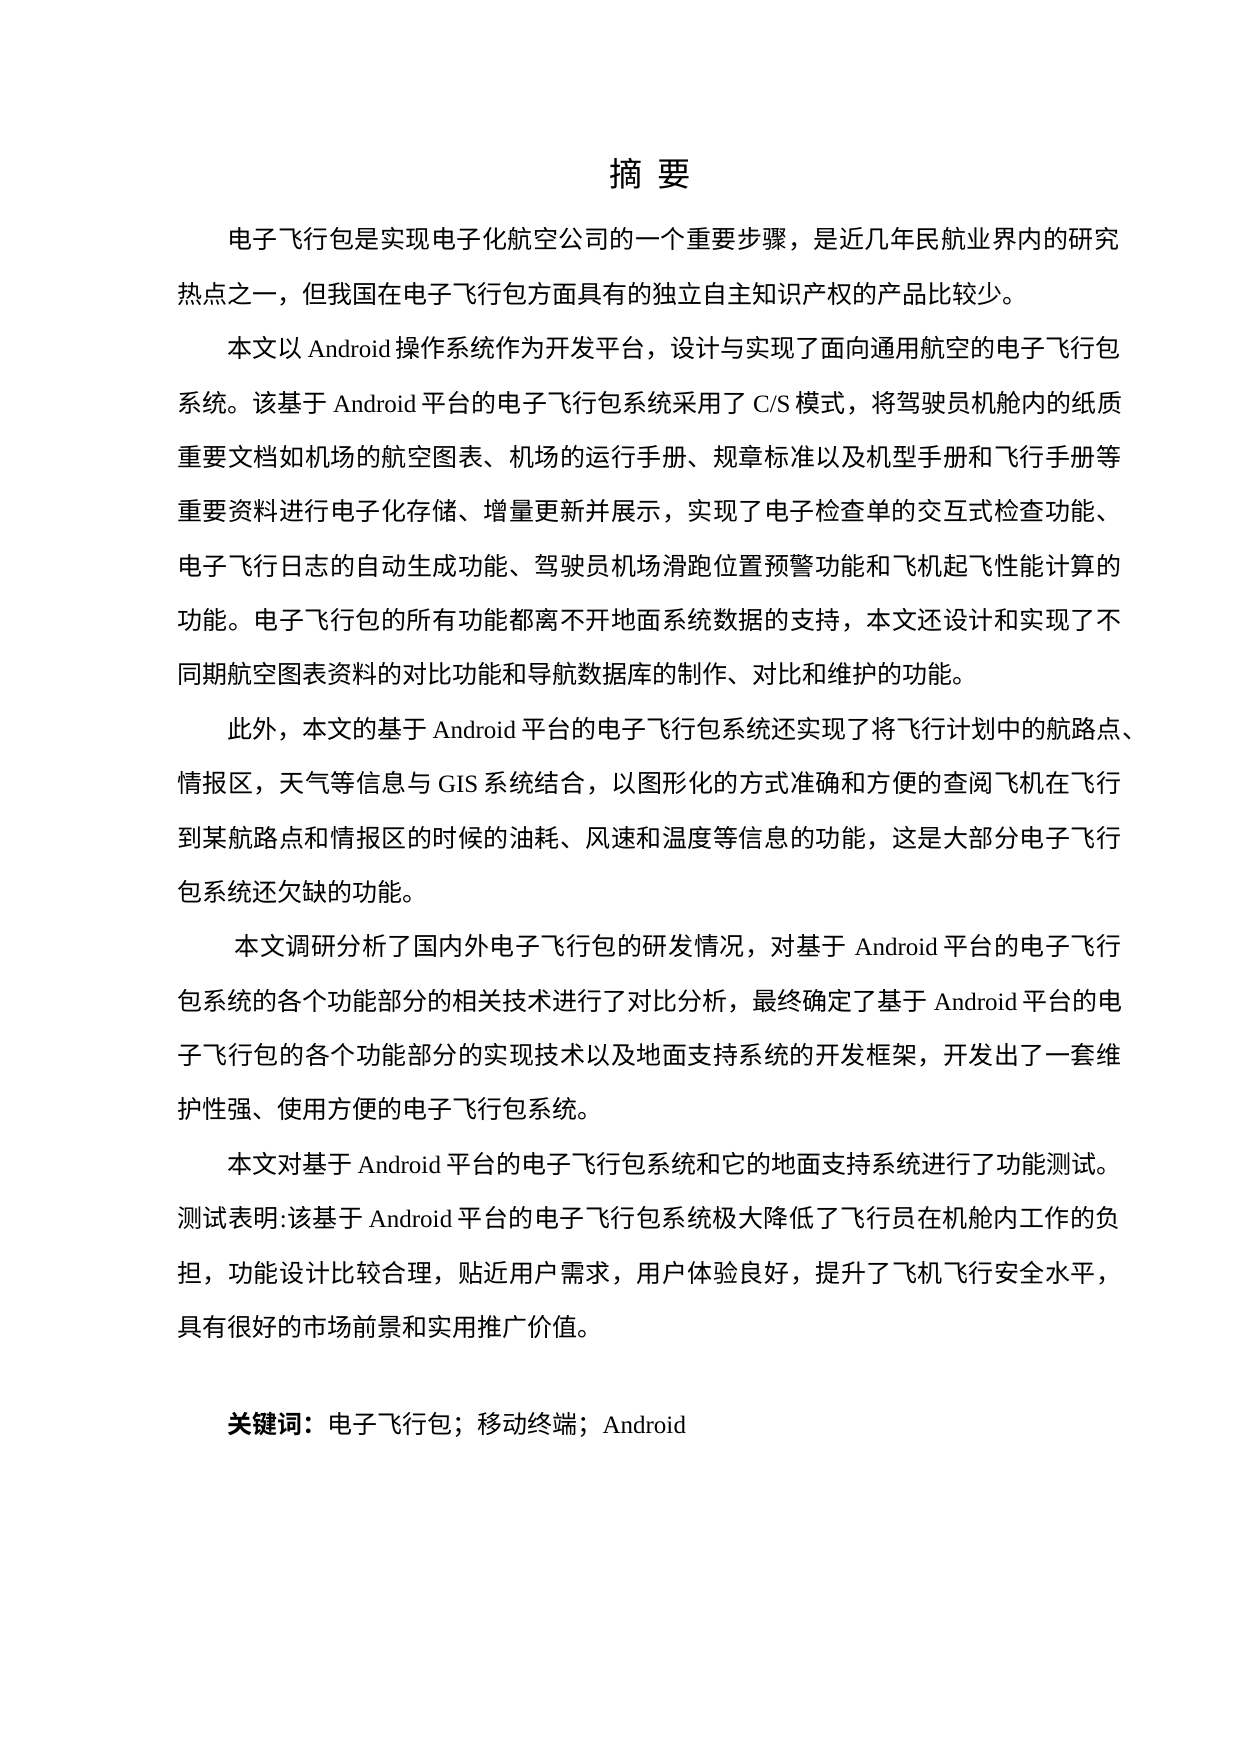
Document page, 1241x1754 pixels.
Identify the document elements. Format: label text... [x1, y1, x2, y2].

text 本文对基于Android平台的电子飞行包系统和它的地面支持系统进行了功能测试。测试表明:该基于Android平台的电子飞行包系统极大降低了飞行员在机舱内工作的负担，功能设计比较合理，贴近用户需求，用户体验良好，提升了飞机飞行安全水平，具有很好的市场前景和实用推广价值。 [177, 1144, 1122, 1344]
text 本文调研分析了国内外电子飞行包的研发情况，对基于Android平台的电子飞行包系统的各个功能部分的相关技术进行了对比分析，最终确定了基于Android平台的电子飞行包的各个功能部分的实现技术以及地面支持系统的开发框架，开发出了一套维护性强、使用方便的电子飞行包系统。 [177, 927, 1122, 1126]
text 关键词：电子飞行包；移动终端；Android [177, 1405, 1122, 1441]
text 此外，本文的基于Android平台的电子飞行包系统还实现了将飞行计划中的航路点、情报区，天气等信息与GIS系统结合，以图形化的方式准确和方便的查阅飞机在飞行到某航路点和情报区的时候的油耗、风速和温度等信息的功能，这是大部分电子飞行包系统还欠缺的功能。 [177, 709, 1122, 909]
text 电子飞行包是实现电子化航空公司的一个重要步骤，是近几年民航业界内的研究热点之一，但我国在电子飞行包方面具有的独立自主知识产权的产品比较少。 [177, 220, 1122, 311]
text 本文以Android操作系统作为开发平台，设计与实现了面向通用航空的电子飞行包系统。该基于Android平台的电子飞行包系统采用了C/S模式，将驾驶员机舱内的纸质重要文档如机场的航空图表、机场的运行手册、规章标准以及机型手册和飞行手册等重要资料进行电子化存储、增量更新并展示，实现了电子检查单的交互式检查功能、电子飞行日志的自动生成功能、驾驶员机场滑跑位置预警功能和飞机起飞性能计算的功能。电子飞行包的所有功能都离不开地面系统数据的支持，本文还设计和实现了不同期航空图表资料的对比功能和导航数据库的制作、对比和维护的功能。 [177, 329, 1122, 691]
text 摘 要 [177, 148, 1122, 196]
